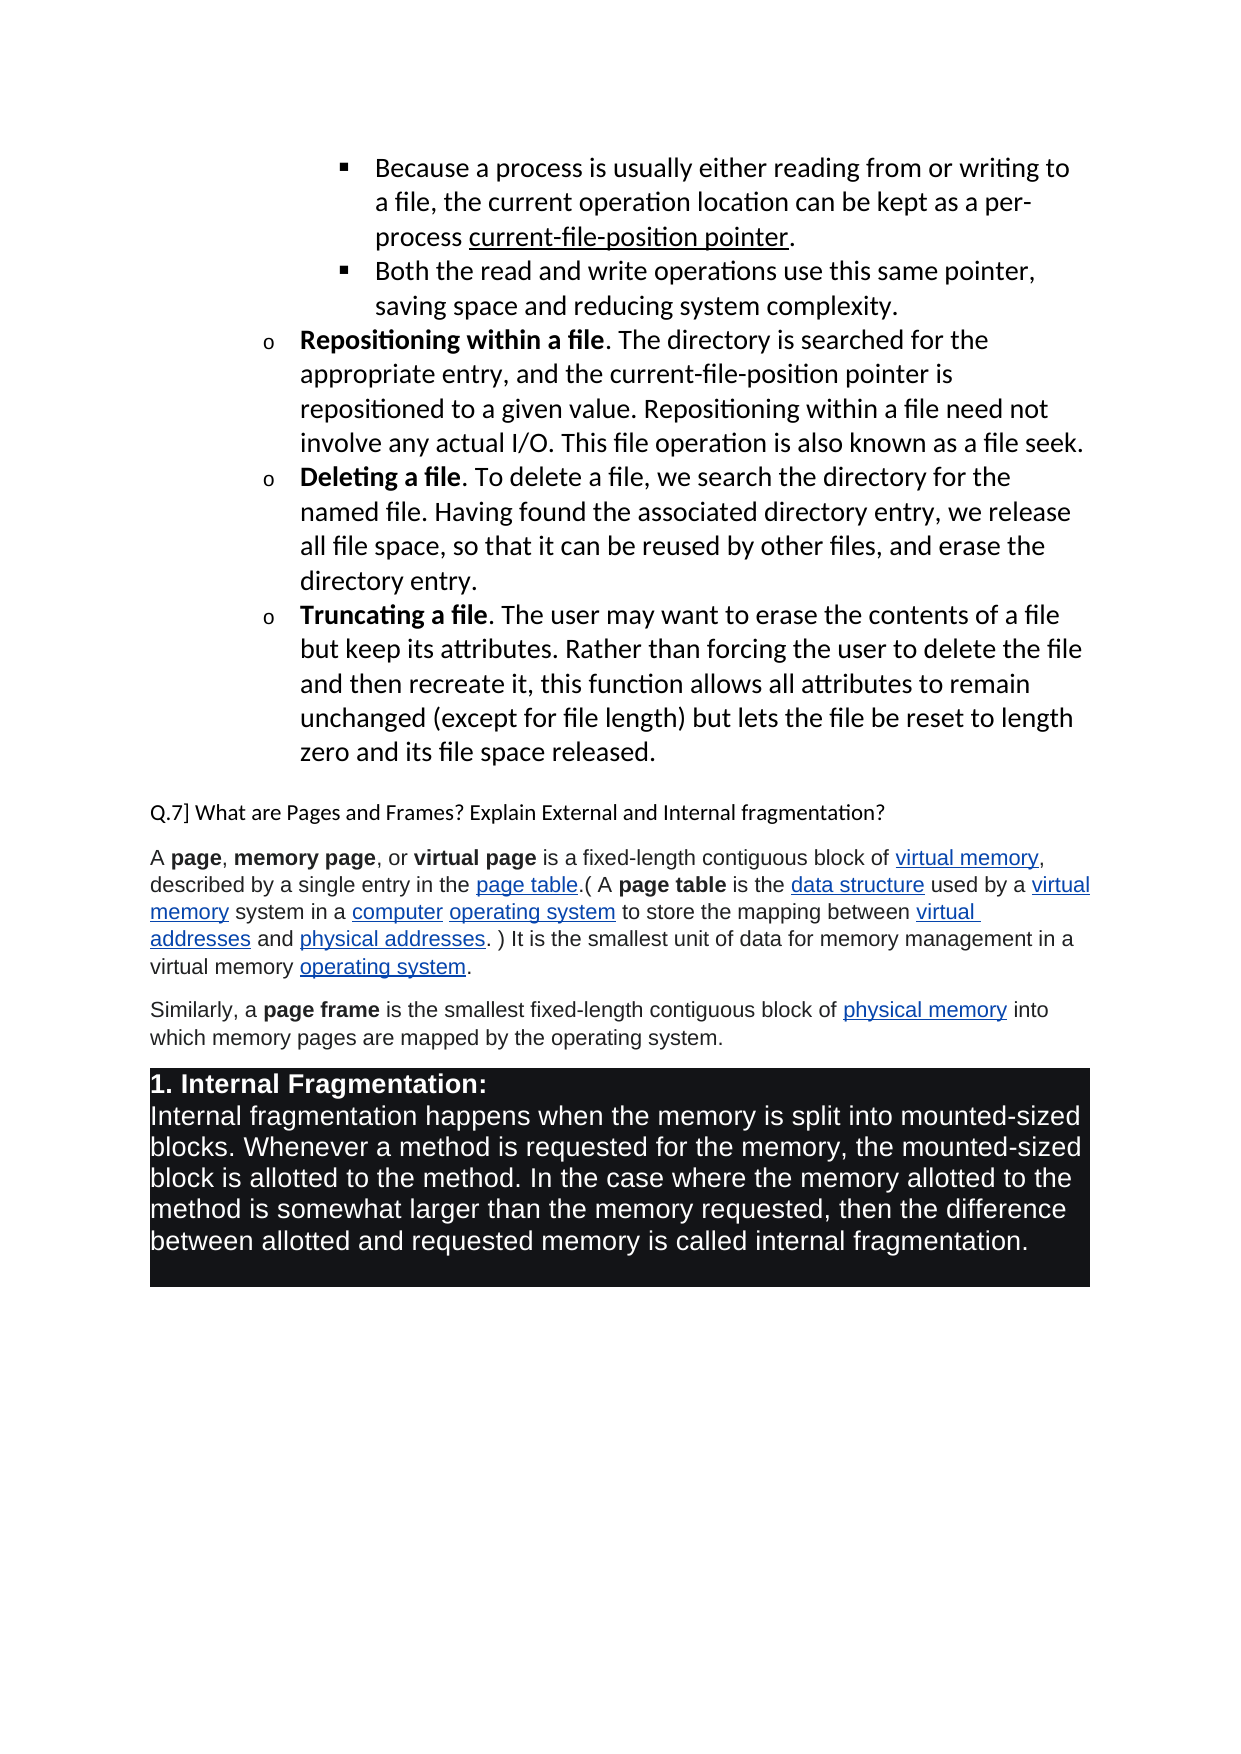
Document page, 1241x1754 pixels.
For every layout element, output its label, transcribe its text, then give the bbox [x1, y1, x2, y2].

text Similarly, a page frame is the smallest fixed-length contiguous block of physical memory into which memory pages are mapped by the operating system. [150, 997, 1090, 1050]
text A page, memory page, or virtual page is a fixed-length contiguous block of virtual memory, described by a single entry in the page table.( A page table is the data structure used by a virtual memory system in a computer operating system to store the mapping between virtual addresses and physical addresses. ) It is the smallest unit of data for memory management in a virtual memory operating system. [150, 845, 1090, 979]
text Q.7] What are Pages and Frames? Explain External and Internal fragmentation? [150, 798, 1090, 826]
list Truncating a file. The user may want to erase the contents of a file but keep its attributes. Rather than forcing the user to delete the file and then recreate it, this function allows all attributes to remain unchanged (except for file length) but lets the file be reset to length zero and its file space released. [262, 597, 1090, 769]
list Deleting a file. To delete a file, we search the directory for the named file. Having found the associated directory entry, we release all file space, so that it can be reused by other files, and erase the directory entry. [262, 459, 1090, 597]
list Both the read and write operations use this same pointer, saving space and reducing system complexity. [337, 253, 1090, 322]
list Because a process is usually either reading from or writing to a file, the current operation location can be kept as a per-process current-file-position pointer. [337, 150, 1090, 253]
list Repositioning within a file. The directory is searched for the appropriate entry, and the current-file-position pointer is repositioned to a given value. Repositioning within a file need not involve any actual I/O. This file operation is also known as a file seek. [262, 322, 1090, 459]
text 1. Internal Fragmentation: Internal fragmentation happens when the memory is split into mounted-sized blocks. Whenever a method is requested for the memory, the mounted-sized block is allotted to the method. In the case where the memory allotted to the method is somewhat larger than the memory requested, then the difference between allotted and requested memory is called internal fragmentation. [150, 1068, 1090, 1256]
